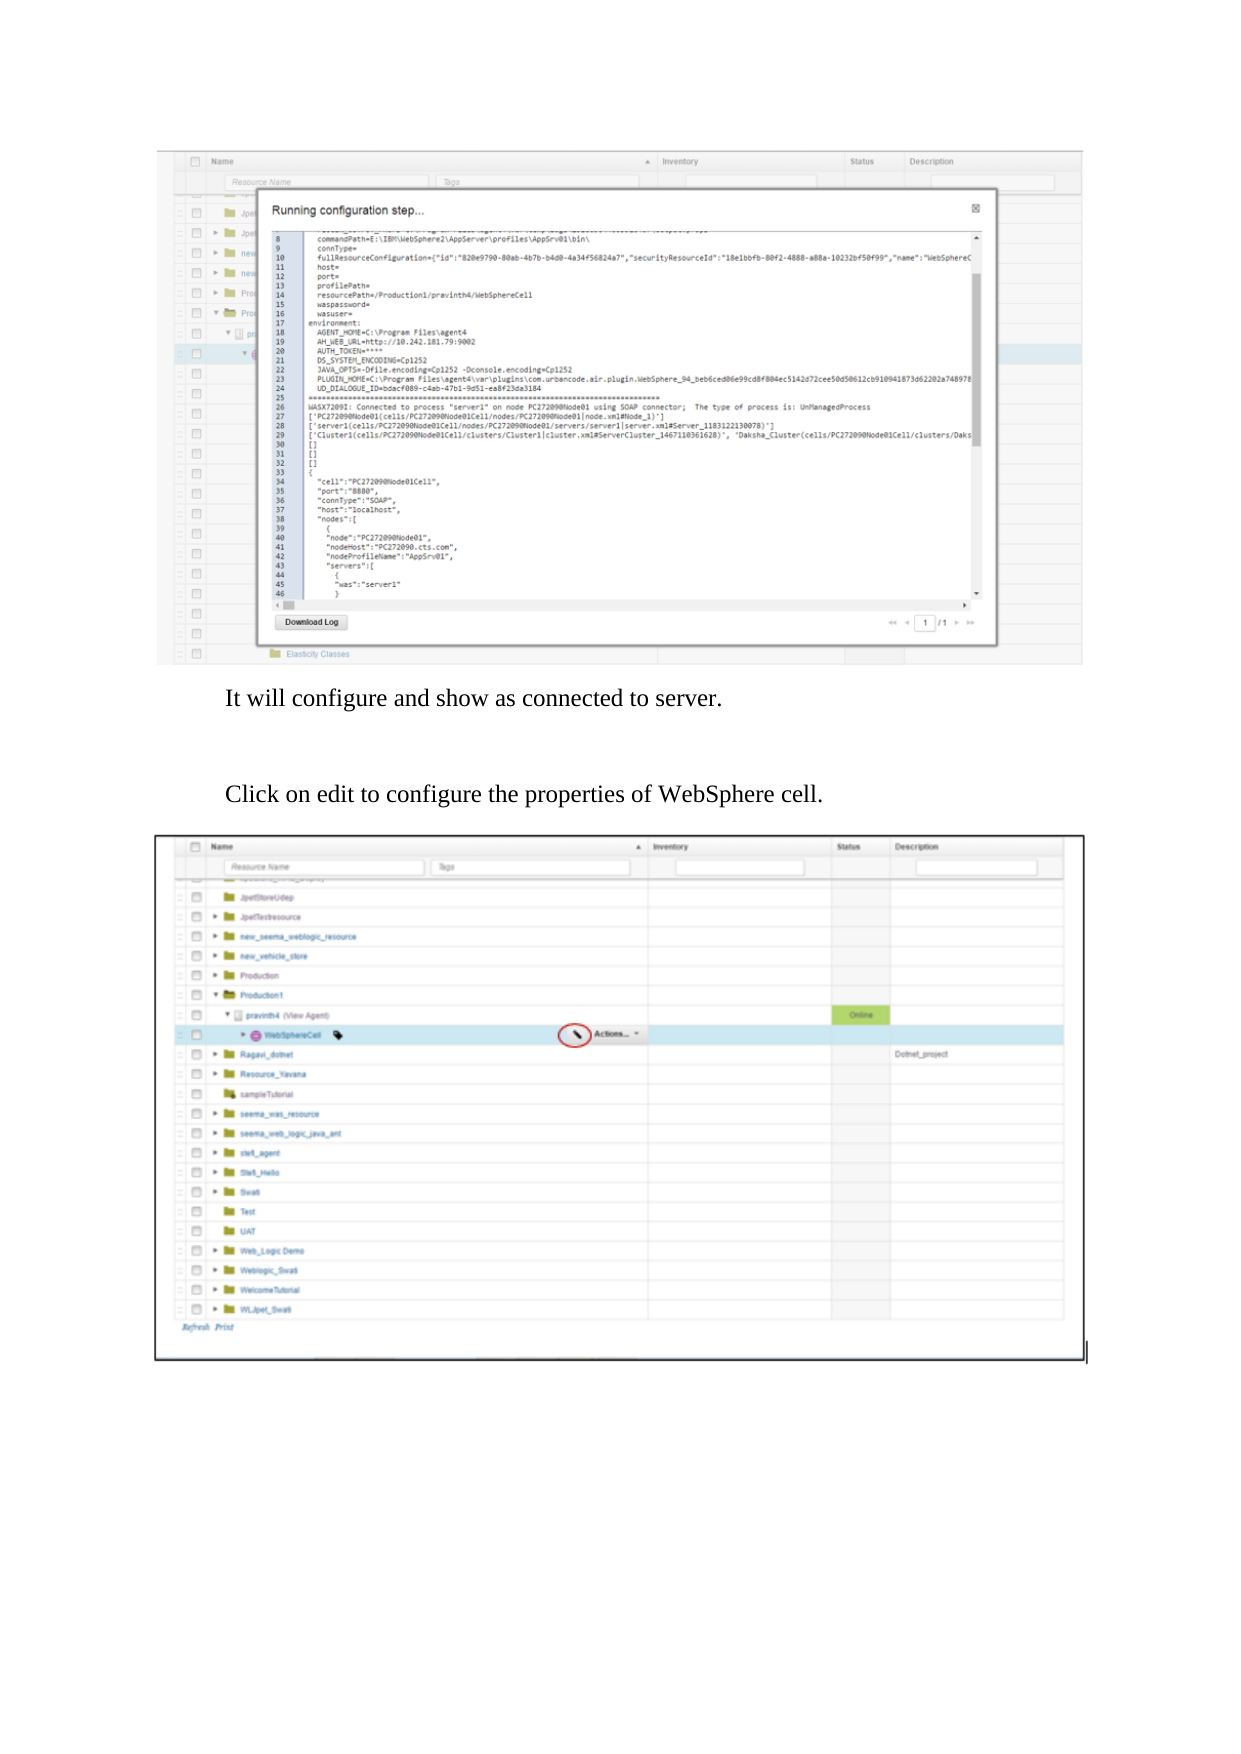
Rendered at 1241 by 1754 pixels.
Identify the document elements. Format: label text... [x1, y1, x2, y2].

text It will configure and show as connected to server. [150, 683, 1090, 712]
picture [156, 150, 1084, 665]
text Click on edit to configure the properties of WebSphere cell. [150, 779, 1090, 807]
picture [150, 826, 1091, 1372]
